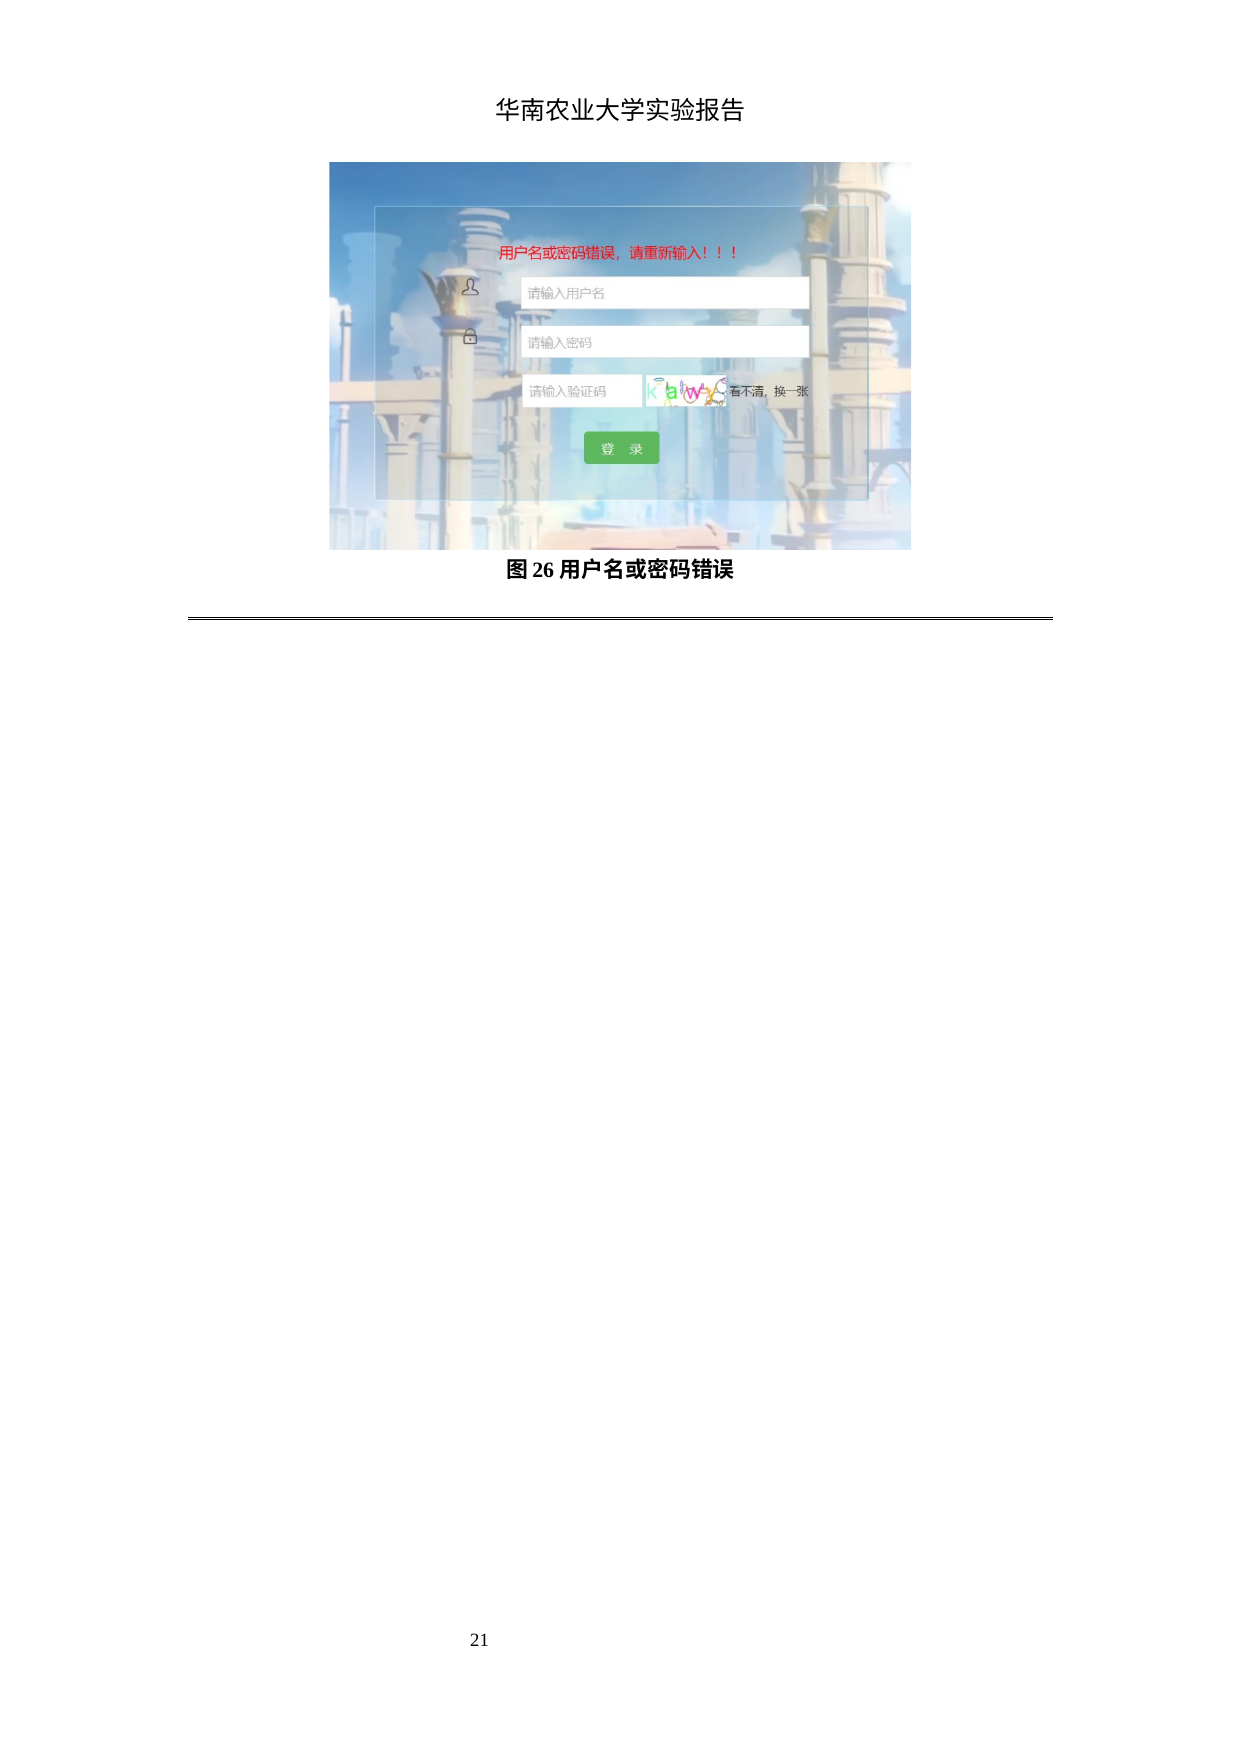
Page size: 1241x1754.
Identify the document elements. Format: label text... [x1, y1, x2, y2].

text 图26 用户名或密码错误 [187, 552, 1053, 584]
picture [329, 162, 912, 550]
